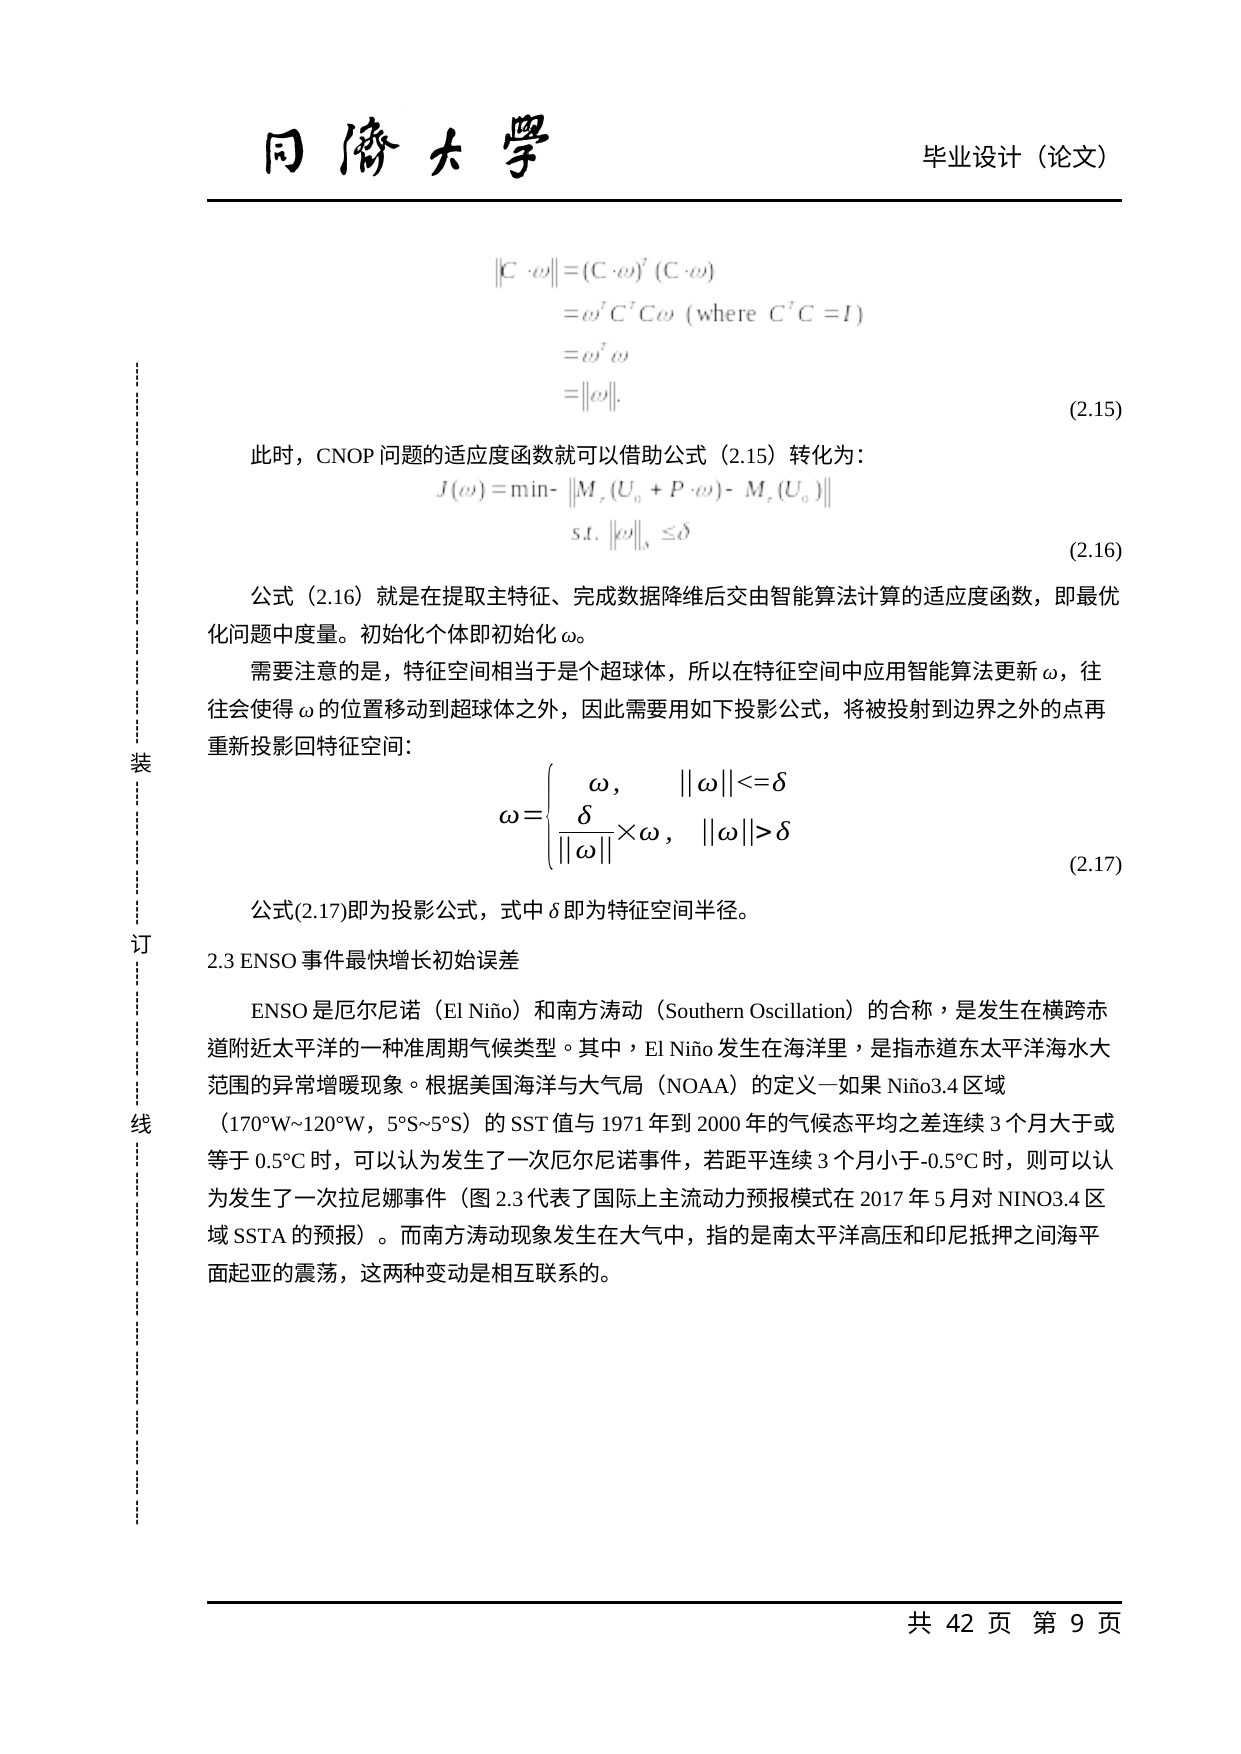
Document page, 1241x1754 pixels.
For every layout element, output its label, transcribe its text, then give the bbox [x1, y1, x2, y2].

picture [244, 106, 567, 185]
subtitle 2.3 ENSO事件最快增长初始误差 [207, 939, 1122, 976]
text (2.15) [207, 251, 1122, 421]
text (2.17) [207, 762, 1122, 876]
text (2.16) [207, 471, 1122, 562]
text ENSO是厄尔尼诺（El Niño）和南方涛动（Southern Oscillation）的合称，是发生在横跨赤道附近太平洋的一种准周期气候类型。其中，El Niño发生在海洋里，是指赤道东太平洋海水大范围的异常增暖现象。根据美国海洋与大气局（NOAA）的定义—如果Niño3.4区域（170°W~120°W，5°S~5°S）的SST值与1971年到2000年的气候态平均之差连续3个月大于或等于0.5°C时，可以认为发生了一次厄尔尼诺事件，若距平连续3个月小于-0.5°C时，则可以认为发生了一次拉尼娜事件（图2.3代表了国际上主流动力预报模式在2017年5月对NINO3.4区域SSTA的预报）。而南方涛动现象发生在大气中，指的是南太平洋高压和印尼抵押之间海平面起亚的震荡，这两种变动是相互联系的。 [207, 989, 1122, 1289]
text 公式(2.17)即为投影公式，式中δ即为特征空间半径。 [207, 889, 1122, 926]
text 需要注意的是，特征空间相当于是个超球体，所以在特征空间中应用智能算法更新ω，往往会使得ω的位置移动到超球体之外，因此需要用如下投影公式，将被投射到边界之外的点再重新投影回特征空间： [207, 649, 1122, 762]
text 此时，CNOP问题的适应度函数就可以借助公式（2.15）转化为： [207, 434, 1122, 471]
text 公式（2.16）就是在提取主特征、完成数据降维后交由智能算法计算的适应度函数，即最优化问题中度量。初始化个体即初始化ω。 [207, 574, 1122, 649]
